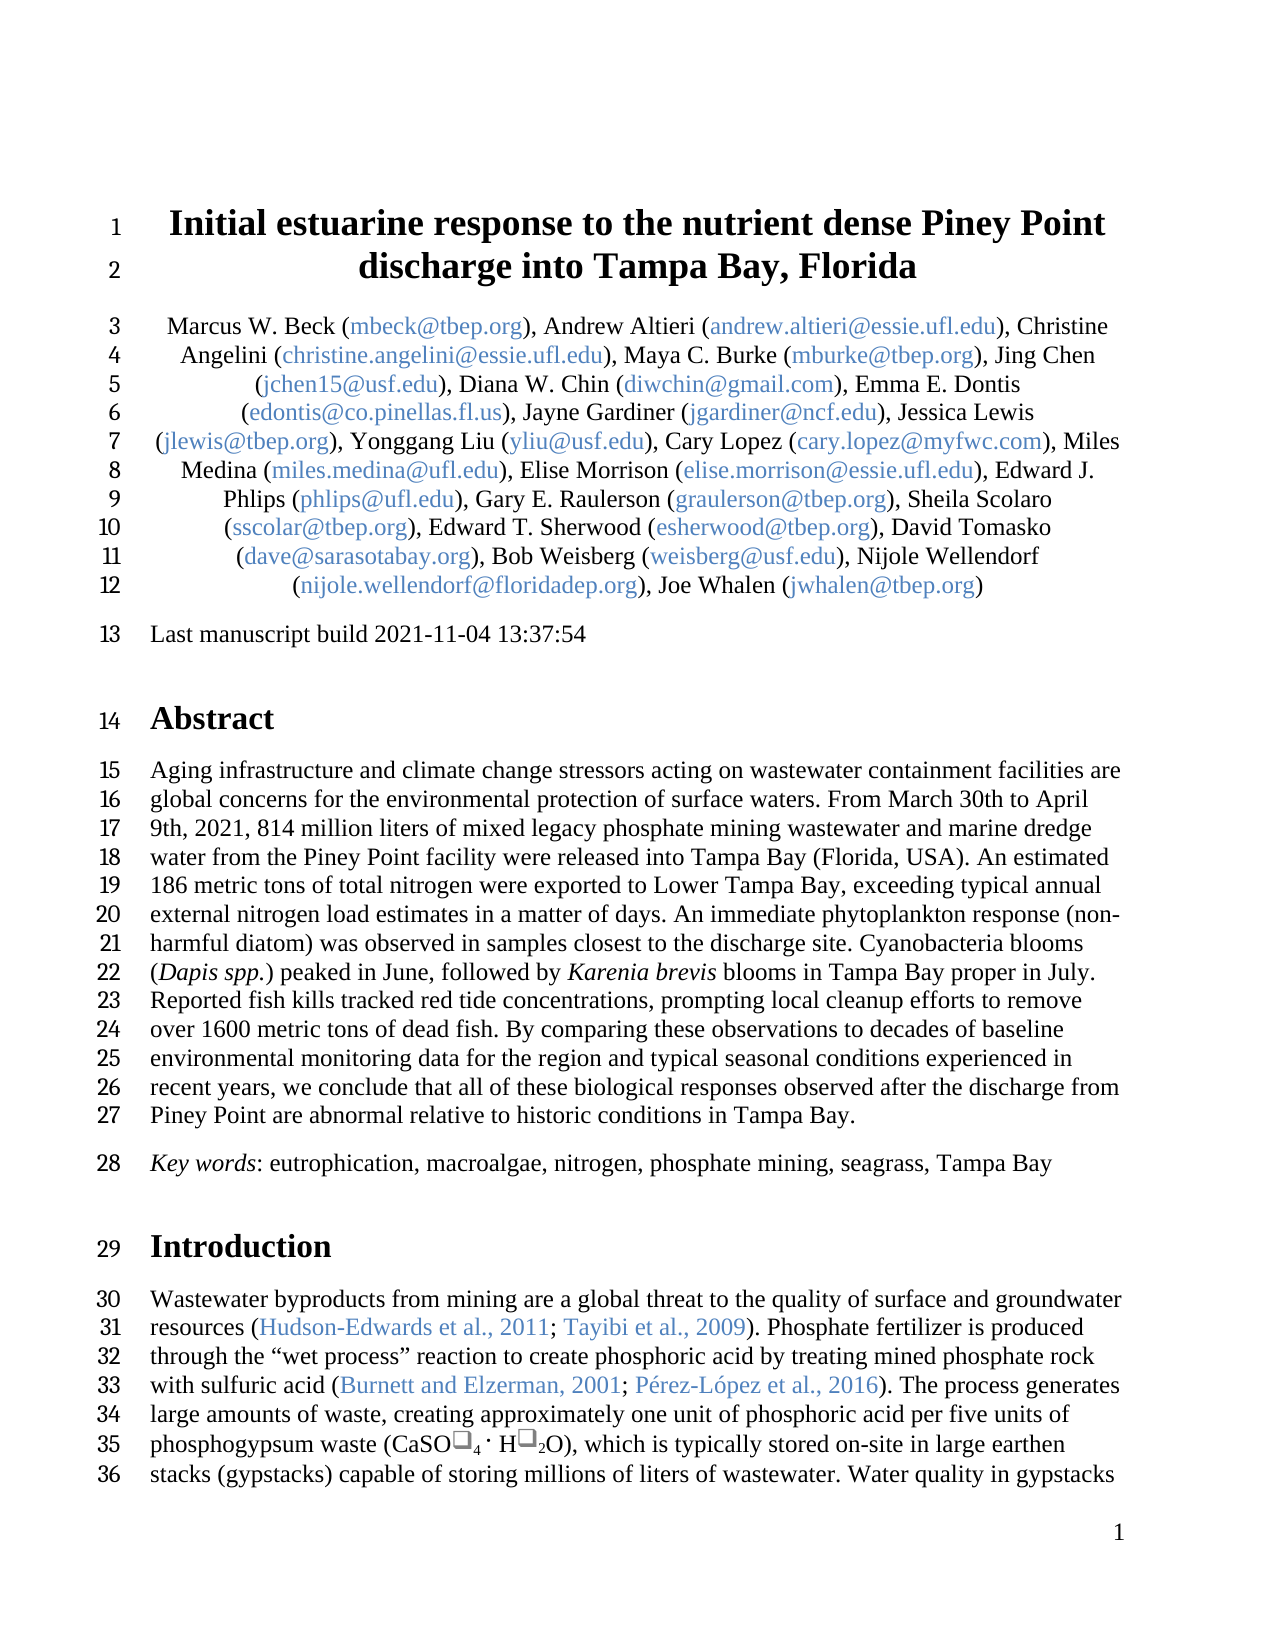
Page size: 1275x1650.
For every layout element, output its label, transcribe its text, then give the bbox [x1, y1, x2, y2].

text Aging infrastructure and climate change stressors acting on wastewater containment facilities are global concerns for the environmental protection of surface waters. From March 30th to April 9th, 2021, 814 million liters of mixed legacy phosphate mining wastewater and marine dredge water from the Piney Point facility were released into Tampa Bay (Florida, USA). An estimated 186 metric tons of total nitrogen were exported to Lower Tampa Bay, exceeding typical annual external nitrogen load estimates in a matter of days. An immediate phytoplankton response (non-harmful diatom) was observed in samples closest to the discharge site. Cyanobacteria blooms (Dapis spp.) peaked in June, followed by Karenia brevis blooms in Tampa Bay proper in July. Reported fish kills tracked red tide concentrations, prompting local cleanup efforts to remove over 1600 metric tons of dead fish. By comparing these observations to decades of baseline environmental monitoring data for the region and typical seasonal conditions experienced in recent years, we conclude that all of these biological responses observed after the discharge from Piney Point are abnormal relative to historic conditions in Tampa Bay. [150, 755, 1125, 1129]
text Marcus W. Beck (mbeck@tbep.org), Andrew Altieri (andrew.altieri@essie.ufl.edu), Christine Angelini (christine.angelini@essie.ufl.edu), Maya C. Burke (mburke@tbep.org), Jing Chen (jchen15@usf.edu), Diana W. Chin (diwchin@gmail.com), Emma E. Dontis (edontis@co.pinellas.fl.us), Jayne Gardiner (jgardiner@ncf.edu), Jessica Lewis (jlewis@tbep.org), Yonggang Liu (yliu@usf.edu), Cary Lopez (cary.lopez@myfwc.com), Miles Medina (miles.medina@ufl.edu), Elise Morrison (elise.morrison@essie.ufl.edu), Edward J. Phlips (phlips@ufl.edu), Gary E. Raulerson (graulerson@tbep.org), Sheila Scolaro (sscolar@tbep.org), Edward T. Sherwood (esherwood@tbep.org), David Tomasko (dave@sarasotabay.org), Bob Weisberg (weisberg@usf.edu), Nijole Wellendorf (nijole.wellendorf@floridadep.org), Joe Whalen (jwhalen@tbep.org) [150, 311, 1125, 599]
title Initial estuarine response to the nutrient dense Piney Point discharge into Tampa Bay, Florida [150, 200, 1125, 286]
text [150, 1284, 1125, 1488]
text Key words: eutrophication, macroalgae, nitrogen, phosphate mining, seagrass, Tampa Bay [150, 1148, 1125, 1177]
subtitle Introduction [150, 1227, 1125, 1265]
subtitle Abstract [150, 698, 1125, 737]
text Last manuscript build 2021-11-04 13:37:54 [150, 619, 1125, 648]
